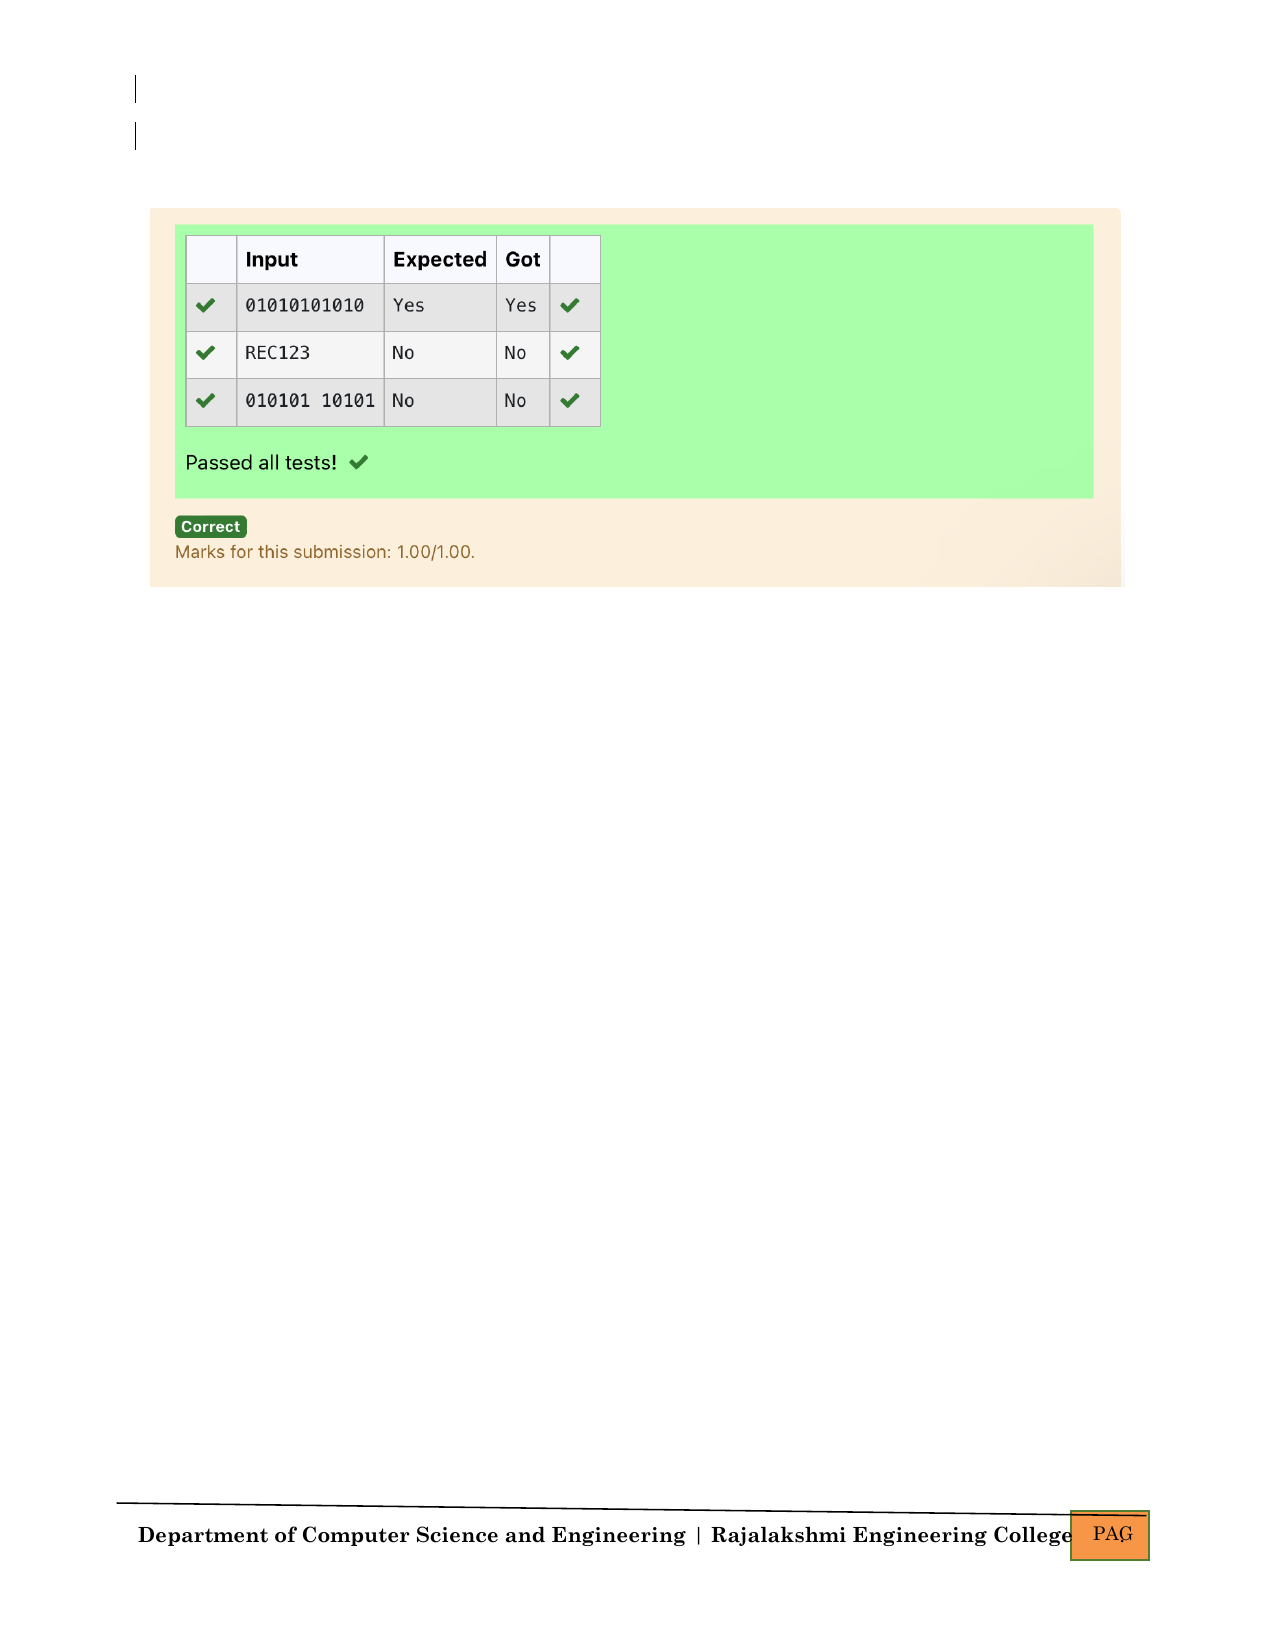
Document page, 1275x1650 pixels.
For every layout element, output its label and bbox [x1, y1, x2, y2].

picture [150, 201, 1125, 587]
